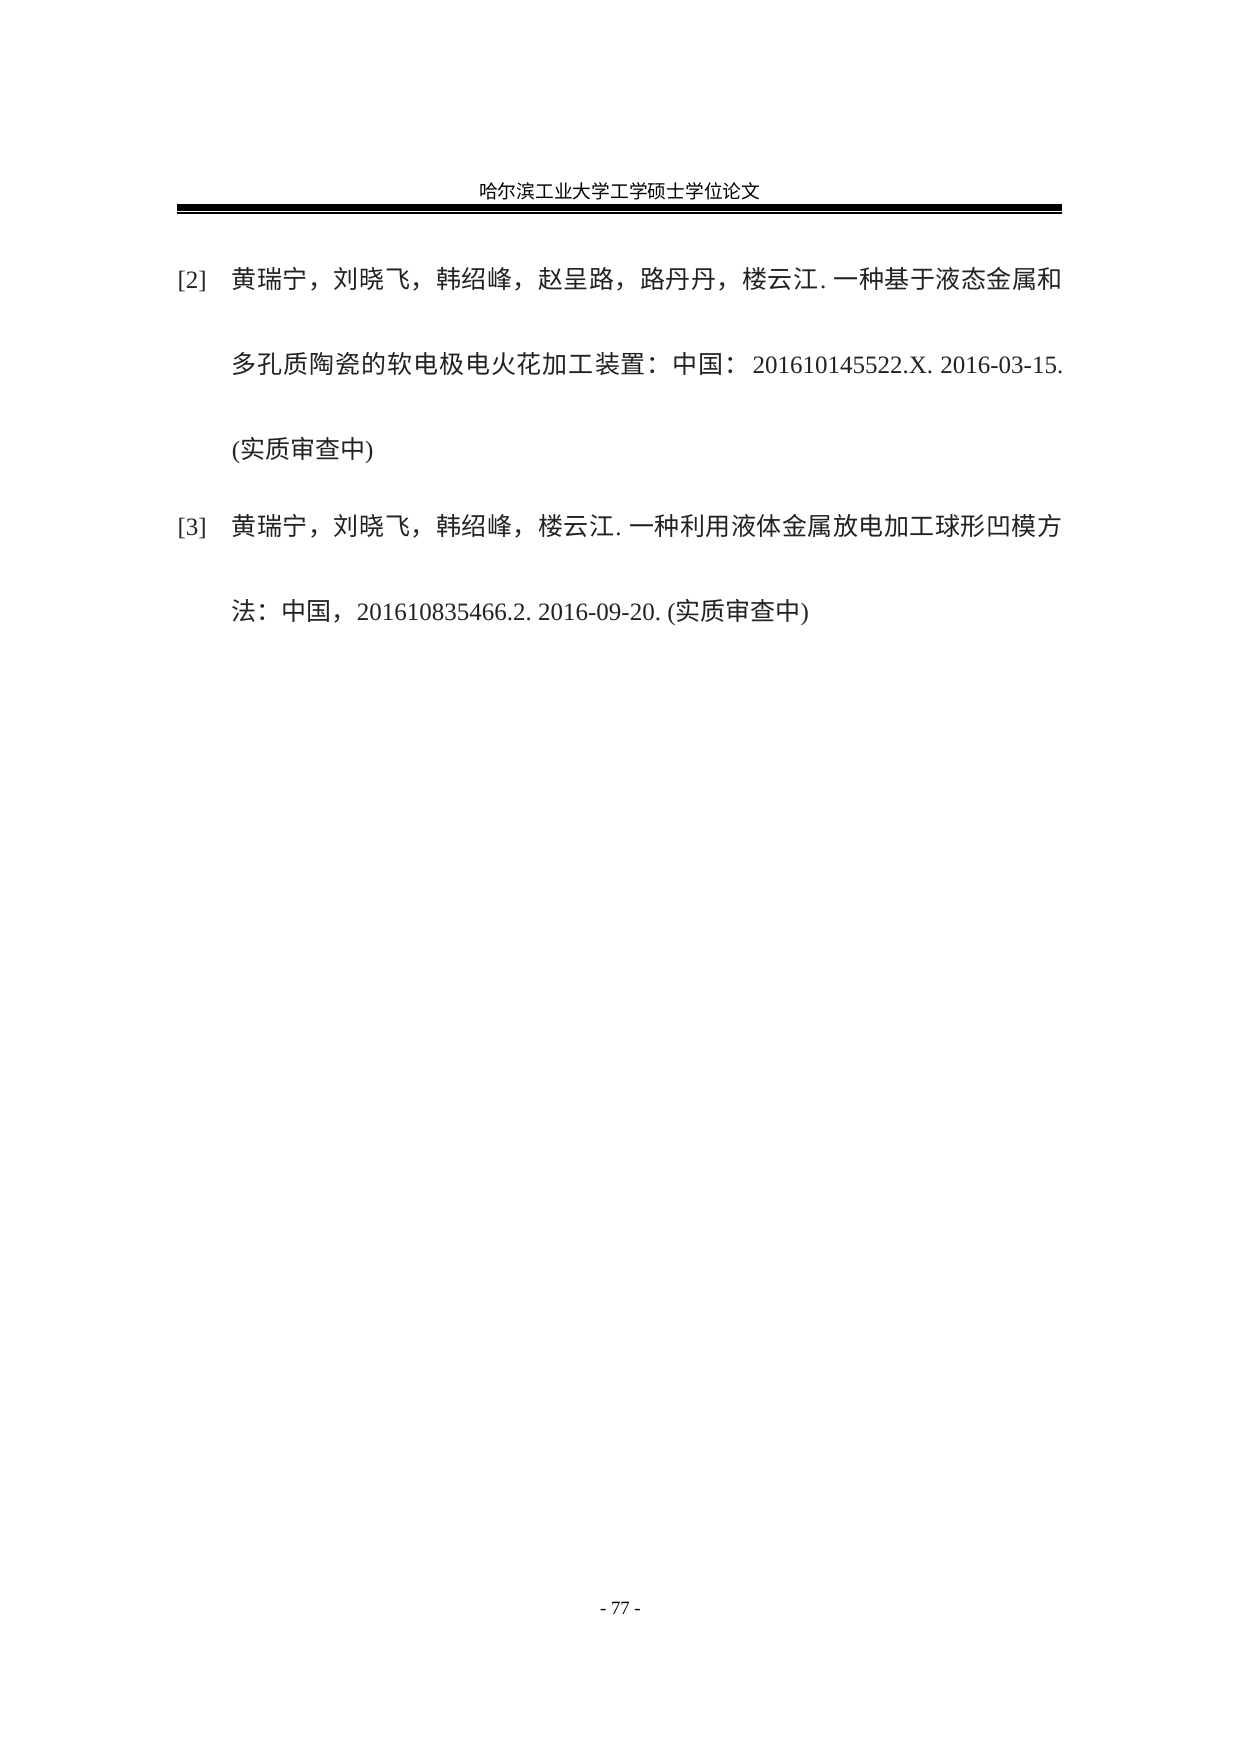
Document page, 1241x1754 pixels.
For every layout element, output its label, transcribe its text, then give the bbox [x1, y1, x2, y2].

list 黄瑞宁，刘晓飞，韩绍峰，赵呈路，路丹丹，楼云江. 一种基于液态金属和多孔质陶瓷的软电极电火花加工装置：中国：201610145522.X. 2016-03-15.(实质审查中) [177, 244, 1063, 482]
list 黄瑞宁，刘晓飞，韩绍峰，楼云江. 一种利用液体金属放电加工球形凹模方法：中国，201610835466.2. 2016-09-20. (实质审查中) [177, 491, 1063, 643]
